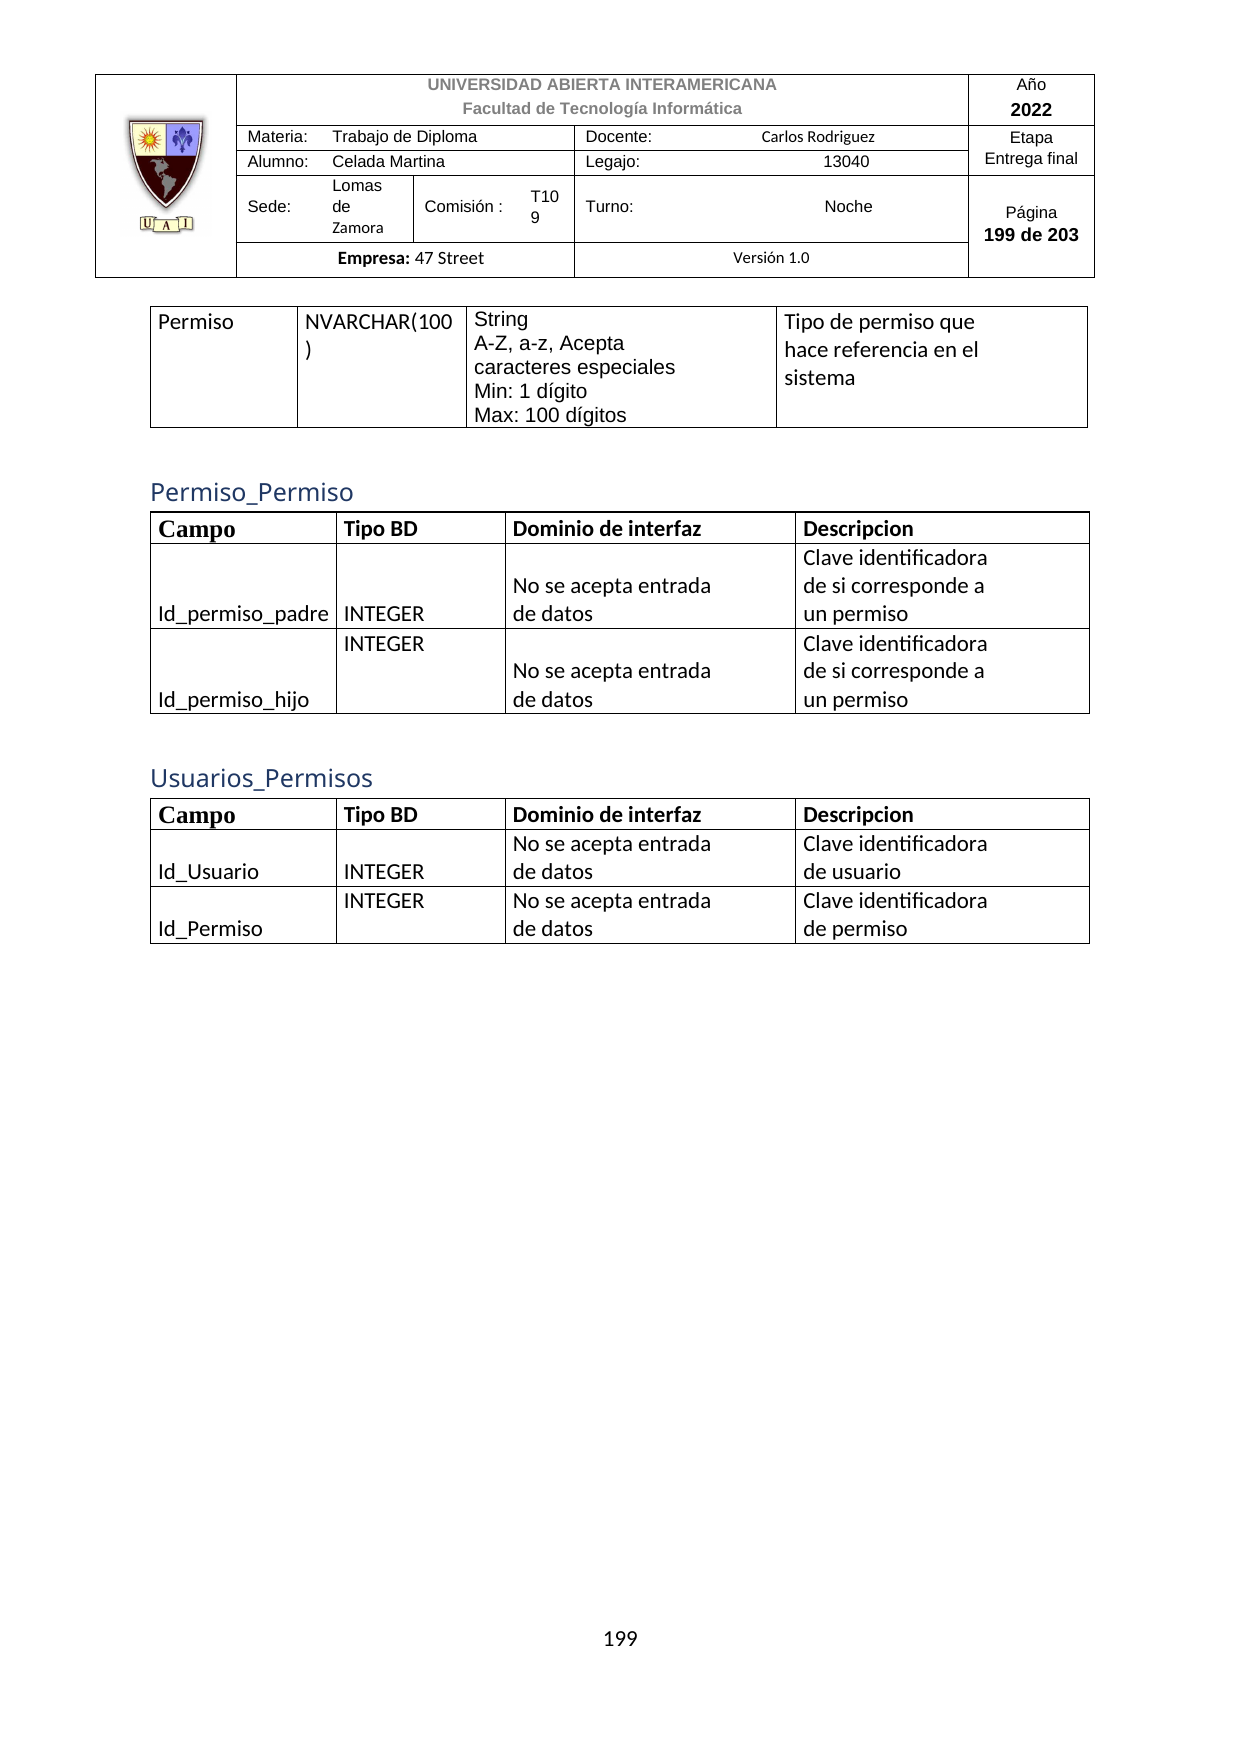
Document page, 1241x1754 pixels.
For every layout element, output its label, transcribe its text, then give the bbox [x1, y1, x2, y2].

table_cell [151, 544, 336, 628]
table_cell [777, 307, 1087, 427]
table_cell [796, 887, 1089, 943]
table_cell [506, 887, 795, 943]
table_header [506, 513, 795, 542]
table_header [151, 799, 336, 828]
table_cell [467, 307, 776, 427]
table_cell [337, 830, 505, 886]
subtitle Usuarios_Permisos [150, 761, 1090, 795]
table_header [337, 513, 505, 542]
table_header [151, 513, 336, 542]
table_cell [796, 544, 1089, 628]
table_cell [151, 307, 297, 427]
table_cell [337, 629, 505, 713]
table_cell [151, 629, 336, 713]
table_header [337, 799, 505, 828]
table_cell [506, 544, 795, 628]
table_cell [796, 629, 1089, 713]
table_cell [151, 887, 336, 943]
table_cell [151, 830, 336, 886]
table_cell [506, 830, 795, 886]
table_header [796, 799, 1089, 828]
picture [120, 111, 212, 237]
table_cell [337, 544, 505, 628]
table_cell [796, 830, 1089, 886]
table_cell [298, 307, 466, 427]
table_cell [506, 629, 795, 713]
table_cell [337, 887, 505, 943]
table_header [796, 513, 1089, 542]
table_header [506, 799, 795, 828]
subtitle Permiso_Permiso [150, 475, 1090, 509]
